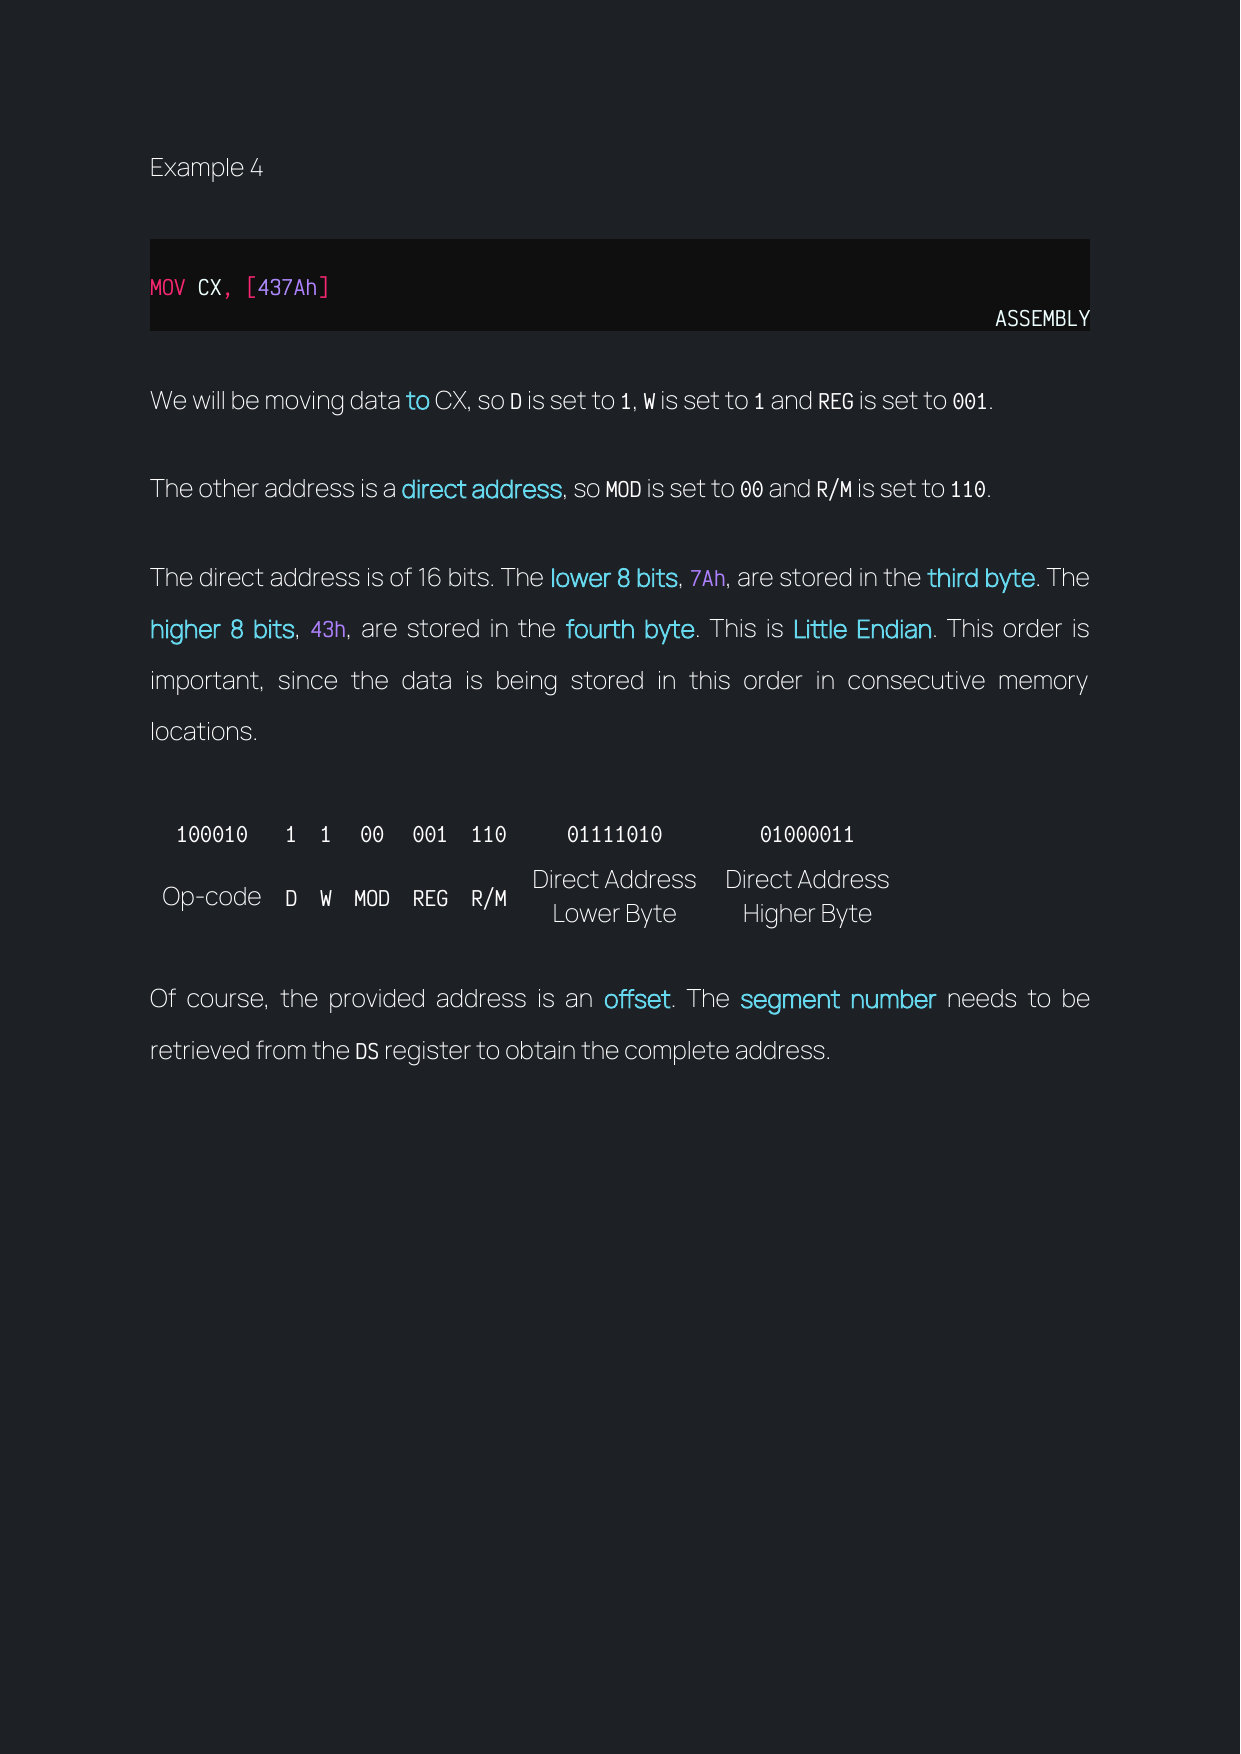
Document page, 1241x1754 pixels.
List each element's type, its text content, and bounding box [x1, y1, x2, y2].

text MOV CX, [437Ah] [150, 269, 1090, 300]
table_header 01000011 [711, 803, 904, 862]
table_header 110 [460, 803, 518, 862]
table_cell D [274, 862, 308, 930]
table_cell R/M [460, 862, 518, 930]
text Example 4 [150, 150, 1090, 184]
table_cell REG [401, 862, 459, 930]
text The direct address is of 16 bits. The lower 8 bits, 7Ah, are stored in the third byte. The higher 8 bits, 43h, are stored in the fourth byte. This is Little Endian. This order is important, since the data is being stored in this order in consecutive memory locations. [150, 560, 1090, 748]
table_cell W [308, 862, 343, 930]
text ASSEMBLY [150, 300, 1090, 331]
table_header 01111010 [518, 803, 711, 862]
text Of course, the provided address is an offset. The segment number needs to be retrieved from the DS register to obtain the complete address. [150, 981, 1090, 1067]
table_header 100010 [150, 803, 274, 862]
table_cell Op-code [150, 862, 274, 930]
table_cell Direct Address Lower Byte [518, 862, 711, 930]
table_cell Direct Address Higher Byte [711, 862, 904, 930]
table_header 1 [308, 803, 343, 862]
table_header 00 [343, 803, 401, 862]
table_cell MOD [343, 862, 401, 930]
text The other address is a direct address, so MOD is set to 00 and R/M is set to 110. [150, 471, 1090, 505]
text We will be moving data to CX, so D is set to 1, W is set to 1 and REG is set to 001. [150, 382, 1090, 417]
table_header 001 [401, 803, 459, 862]
table_header 1 [274, 803, 308, 862]
